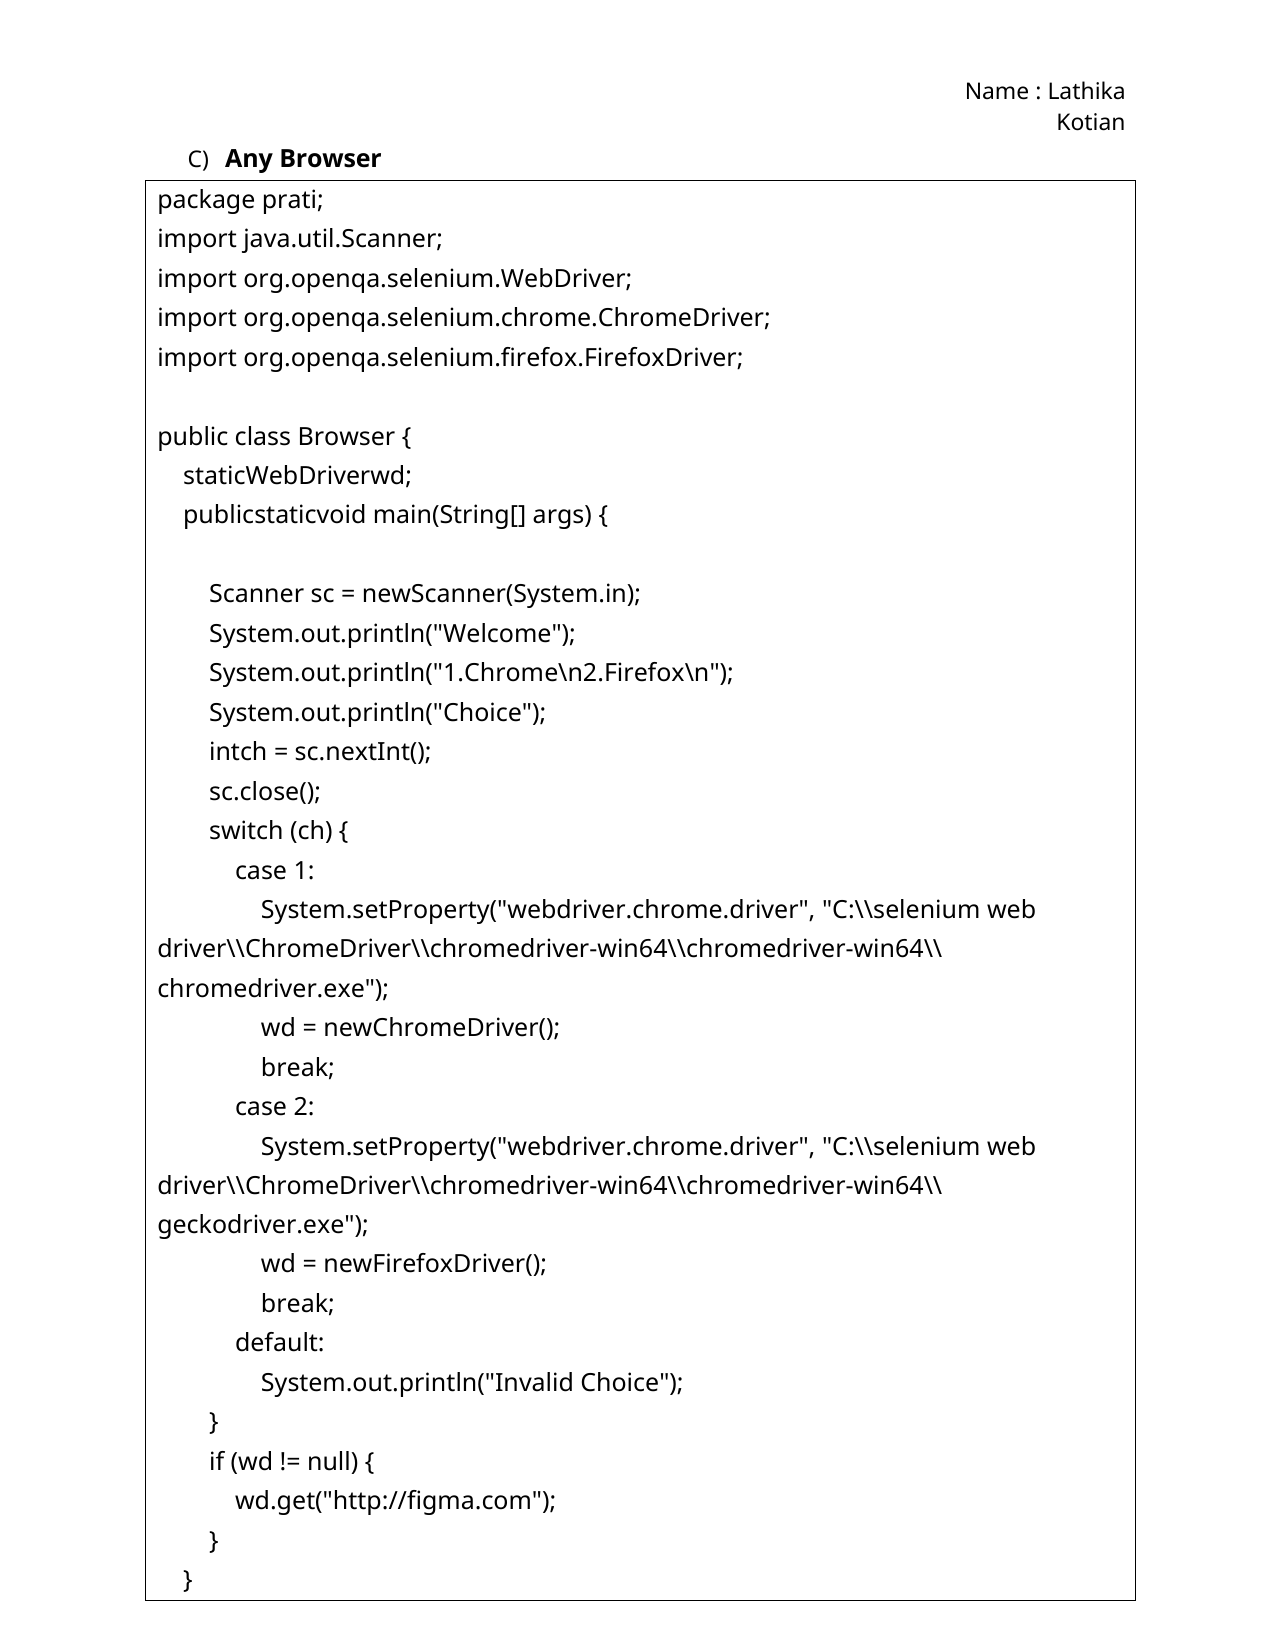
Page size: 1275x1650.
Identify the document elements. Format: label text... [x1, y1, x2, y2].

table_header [146, 181, 1135, 1600]
list Any Browser [187, 141, 1237, 175]
